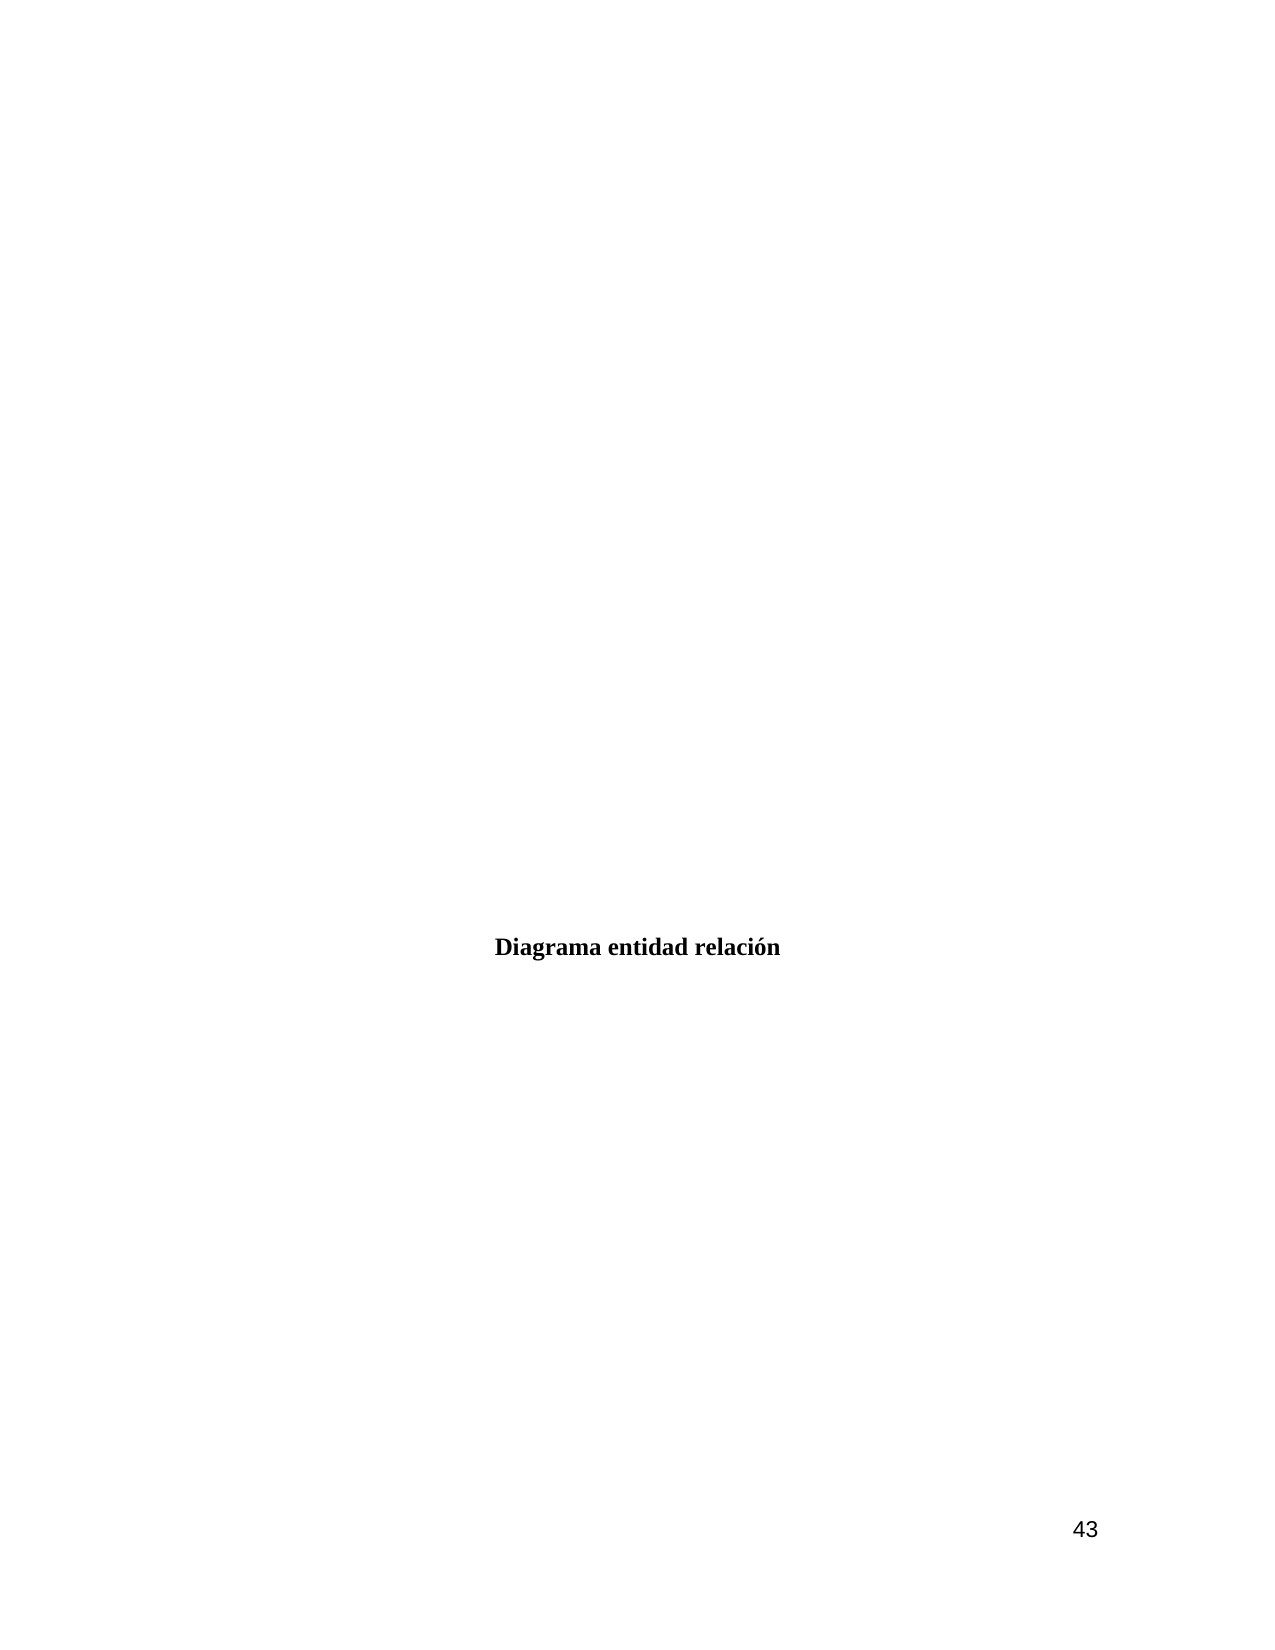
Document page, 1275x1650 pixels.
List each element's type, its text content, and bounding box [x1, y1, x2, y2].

subtitle Diagrama entidad relación [177, 932, 1098, 961]
